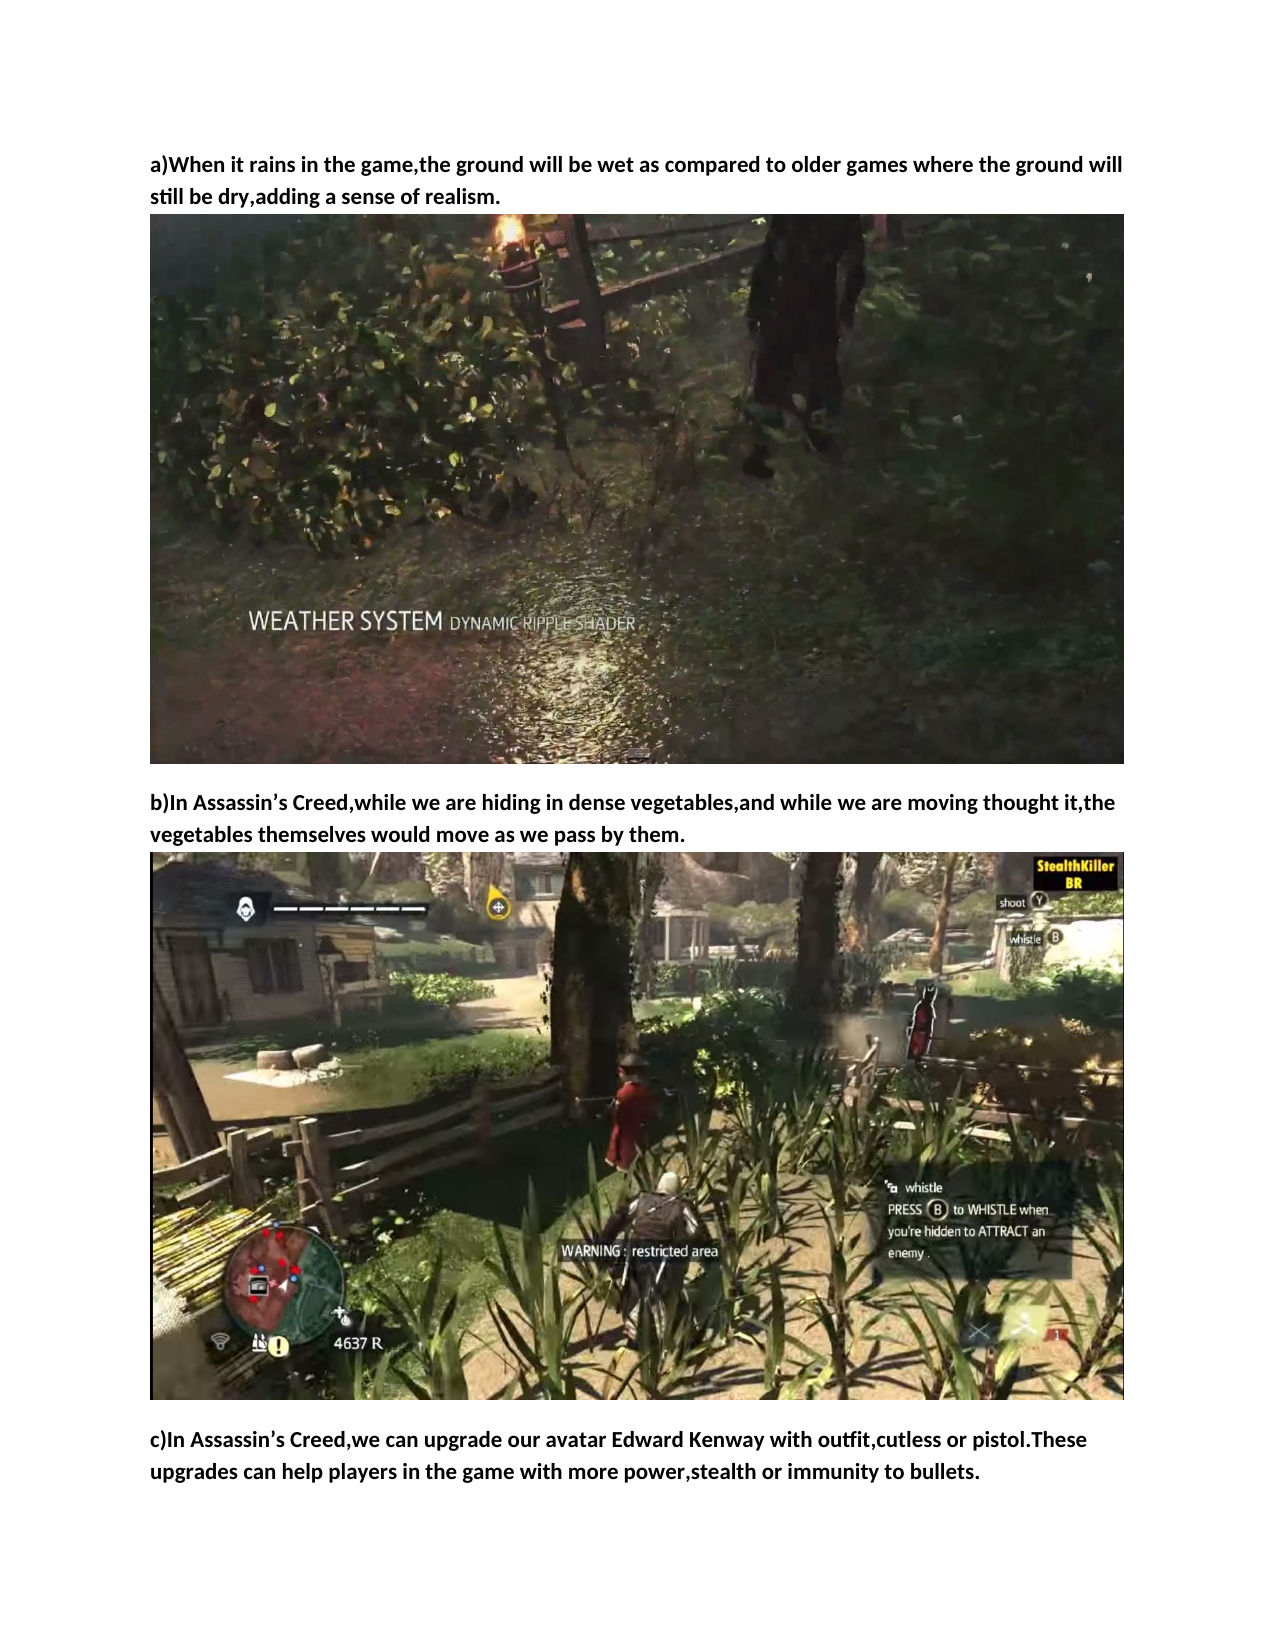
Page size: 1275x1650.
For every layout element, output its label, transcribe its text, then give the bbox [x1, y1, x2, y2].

picture [150, 214, 1124, 764]
text c)In Assassin’s Creed,we can upgrade our avatar Edward Kenway with outfit,cutless or pistol.These upgrades can help players in the game with more power,stealth or immunity to bullets. [150, 1425, 1125, 1485]
picture [150, 852, 1124, 1400]
